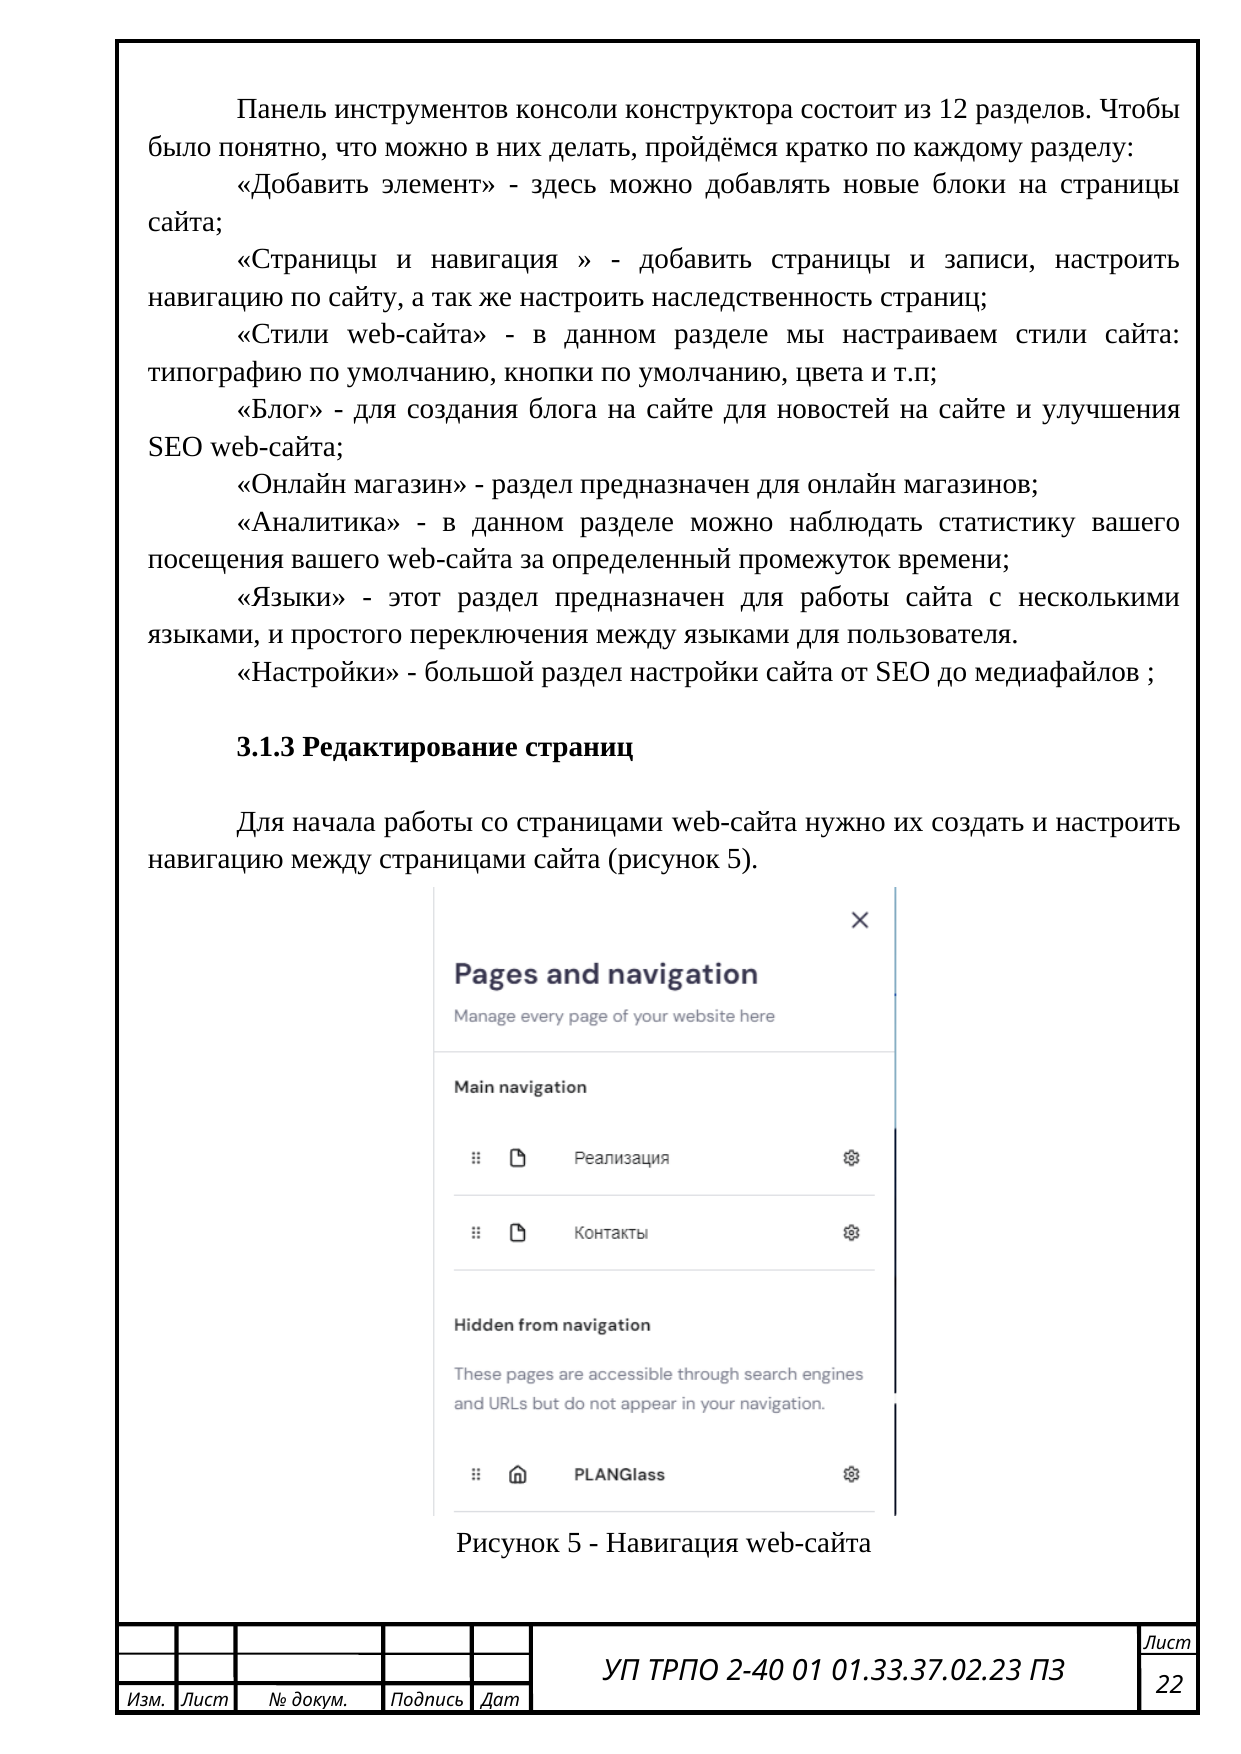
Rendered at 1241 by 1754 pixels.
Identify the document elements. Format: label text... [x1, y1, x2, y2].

text «Онлайн магазин» - раздел предназначен для онлайн магазинов; [148, 464, 1181, 501]
text «Страницы и навигация » - добавить страницы и записи, настроить навигацию по сайту, а так же настроить наследственность страниц; [148, 239, 1181, 314]
text Для начала работы со страницами web-сайта нужно их создать и настроить навигацию между страницами сайта (рисунок 5). [148, 801, 1181, 876]
picture [432, 887, 897, 1516]
text 3.1.3 Редактирование страниц [148, 726, 1181, 764]
text «Стили web-сайта» - в данном разделе мы настраиваем стили сайта: типографию по умолчанию, кнопки по умолчанию, цвета и т.п; [148, 314, 1181, 389]
text «Языки» - этот раздел предназначен для работы сайта с несколькими языками, и простого переключения между языками для пользователя. [148, 576, 1181, 651]
text «Блог» - для создания блога на сайте для новостей на сайте и улучшения SEO web-сайта; [148, 389, 1181, 464]
text «Добавить элемент» - здесь можно добавлять новые блоки на страницы сайта; [148, 164, 1181, 239]
text Панель инструментов консоли конструктора состоит из 12 разделов. Чтобы было понятно, что можно в них делать, пройдёмся кратко по каждому разделу: [148, 89, 1181, 164]
text «Настройки» - большой раздел настройки сайта от SEO до медиафайлов ; [148, 651, 1181, 689]
text «Аналитика» - в данном разделе можно наблюдать статистику вашего посещения вашего web-сайта за определенный промежуток времени; [148, 501, 1181, 576]
